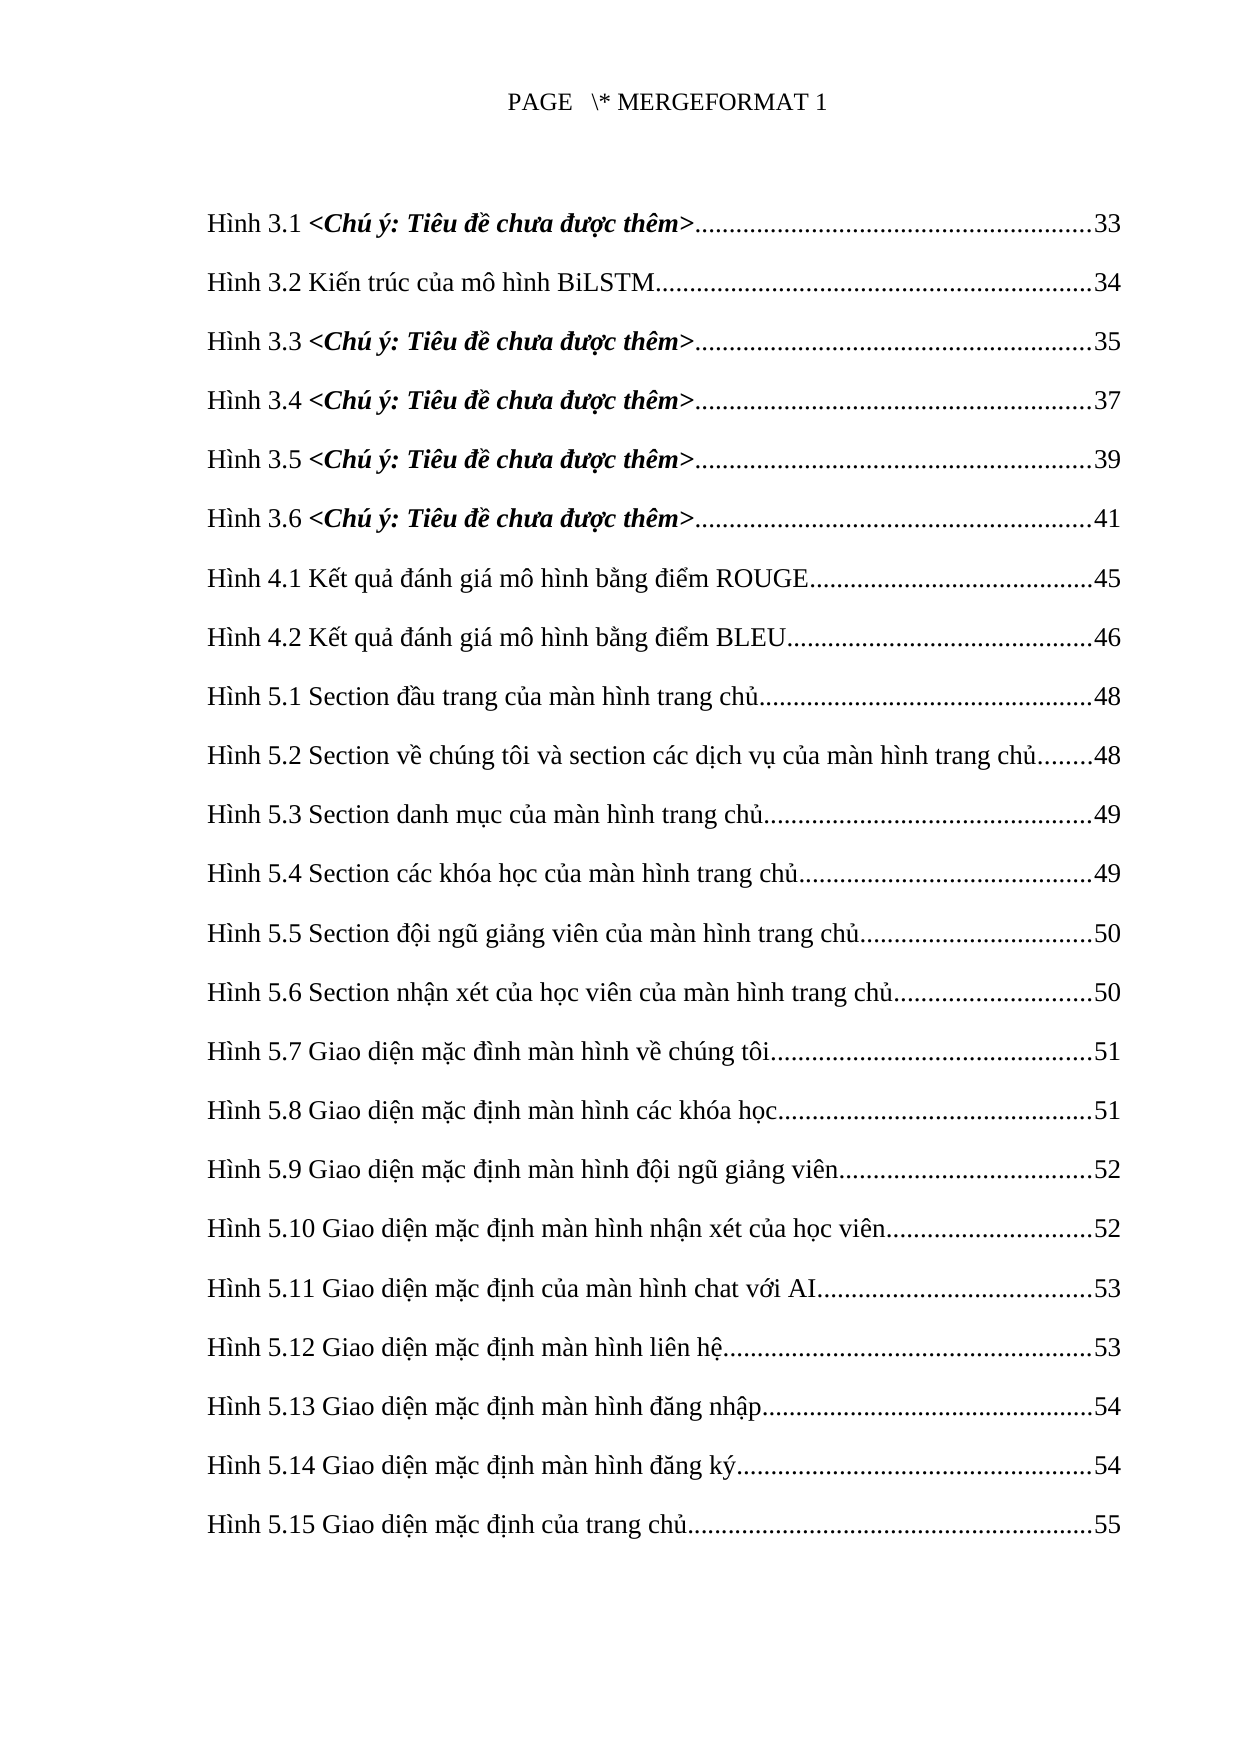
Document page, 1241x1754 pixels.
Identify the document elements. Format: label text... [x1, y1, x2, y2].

text Hình 3.4 <Chú ý: Tiêu đề chưa được thêm> 37 [207, 384, 1122, 415]
text Hình 5.13 Giao diện mặc định màn hình đăng nhập 54 [207, 1390, 1122, 1421]
text Hình 5.4 Section các khóa học của màn hình trang chủ 49 [207, 858, 1122, 889]
text Hình 5.10 Giao diện mặc định màn hình nhận xét của học viên 52 [207, 1213, 1122, 1244]
text Hình 3.5 <Chú ý: Tiêu đề chưa được thêm> 39 [207, 443, 1122, 474]
text Hình 3.6 <Chú ý: Tiêu đề chưa được thêm> 41 [207, 503, 1122, 534]
text Hình 5.12 Giao diện mặc định màn hình liên hệ 53 [207, 1331, 1122, 1362]
text Hình 3.1 <Chú ý: Tiêu đề chưa được thêm> 33 [207, 207, 1122, 238]
text Hình 4.2 Kết quả đánh giá mô hình bằng điểm BLEU 46 [207, 621, 1122, 652]
text Hình 5.15 Giao diện mặc định của trang chủ 55 [207, 1508, 1122, 1539]
text Hình 5.3 Section danh mục của màn hình trang chủ 49 [207, 798, 1122, 829]
text Hình 5.6 Section nhận xét của học viên của màn hình trang chủ 50 [207, 976, 1122, 1007]
text Hình 5.5 Section đội ngũ giảng viên của màn hình trang chủ 50 [207, 917, 1122, 948]
text Hình 5.1 Section đầu trang của màn hình trang chủ 48 [207, 680, 1122, 711]
text Hình 5.11 Giao diện mặc định của màn hình chat với AI 53 [207, 1272, 1122, 1303]
text Hình 5.2 Section về chúng tôi và section các dịch vụ của màn hình trang chủ 48 [207, 739, 1122, 770]
text Hình 3.3 <Chú ý: Tiêu đề chưa được thêm> 35 [207, 325, 1122, 356]
text Hình 5.8 Giao diện mặc định màn hình các khóa học 51 [207, 1094, 1122, 1125]
text Hình 5.9 Giao diện mặc định màn hình đội ngũ giảng viên 52 [207, 1153, 1122, 1184]
text Hình 5.7 Giao diện mặc đình màn hình về chúng tôi 51 [207, 1035, 1122, 1066]
text Hình 5.14 Giao diện mặc định màn hình đăng ký 54 [207, 1449, 1122, 1480]
text Hình 3.2 Kiến trúc của mô hình BiLSTM 34 [207, 266, 1122, 297]
text Hình 4.1 Kết quả đánh giá mô hình bằng điểm ROUGE 45 [207, 562, 1122, 593]
